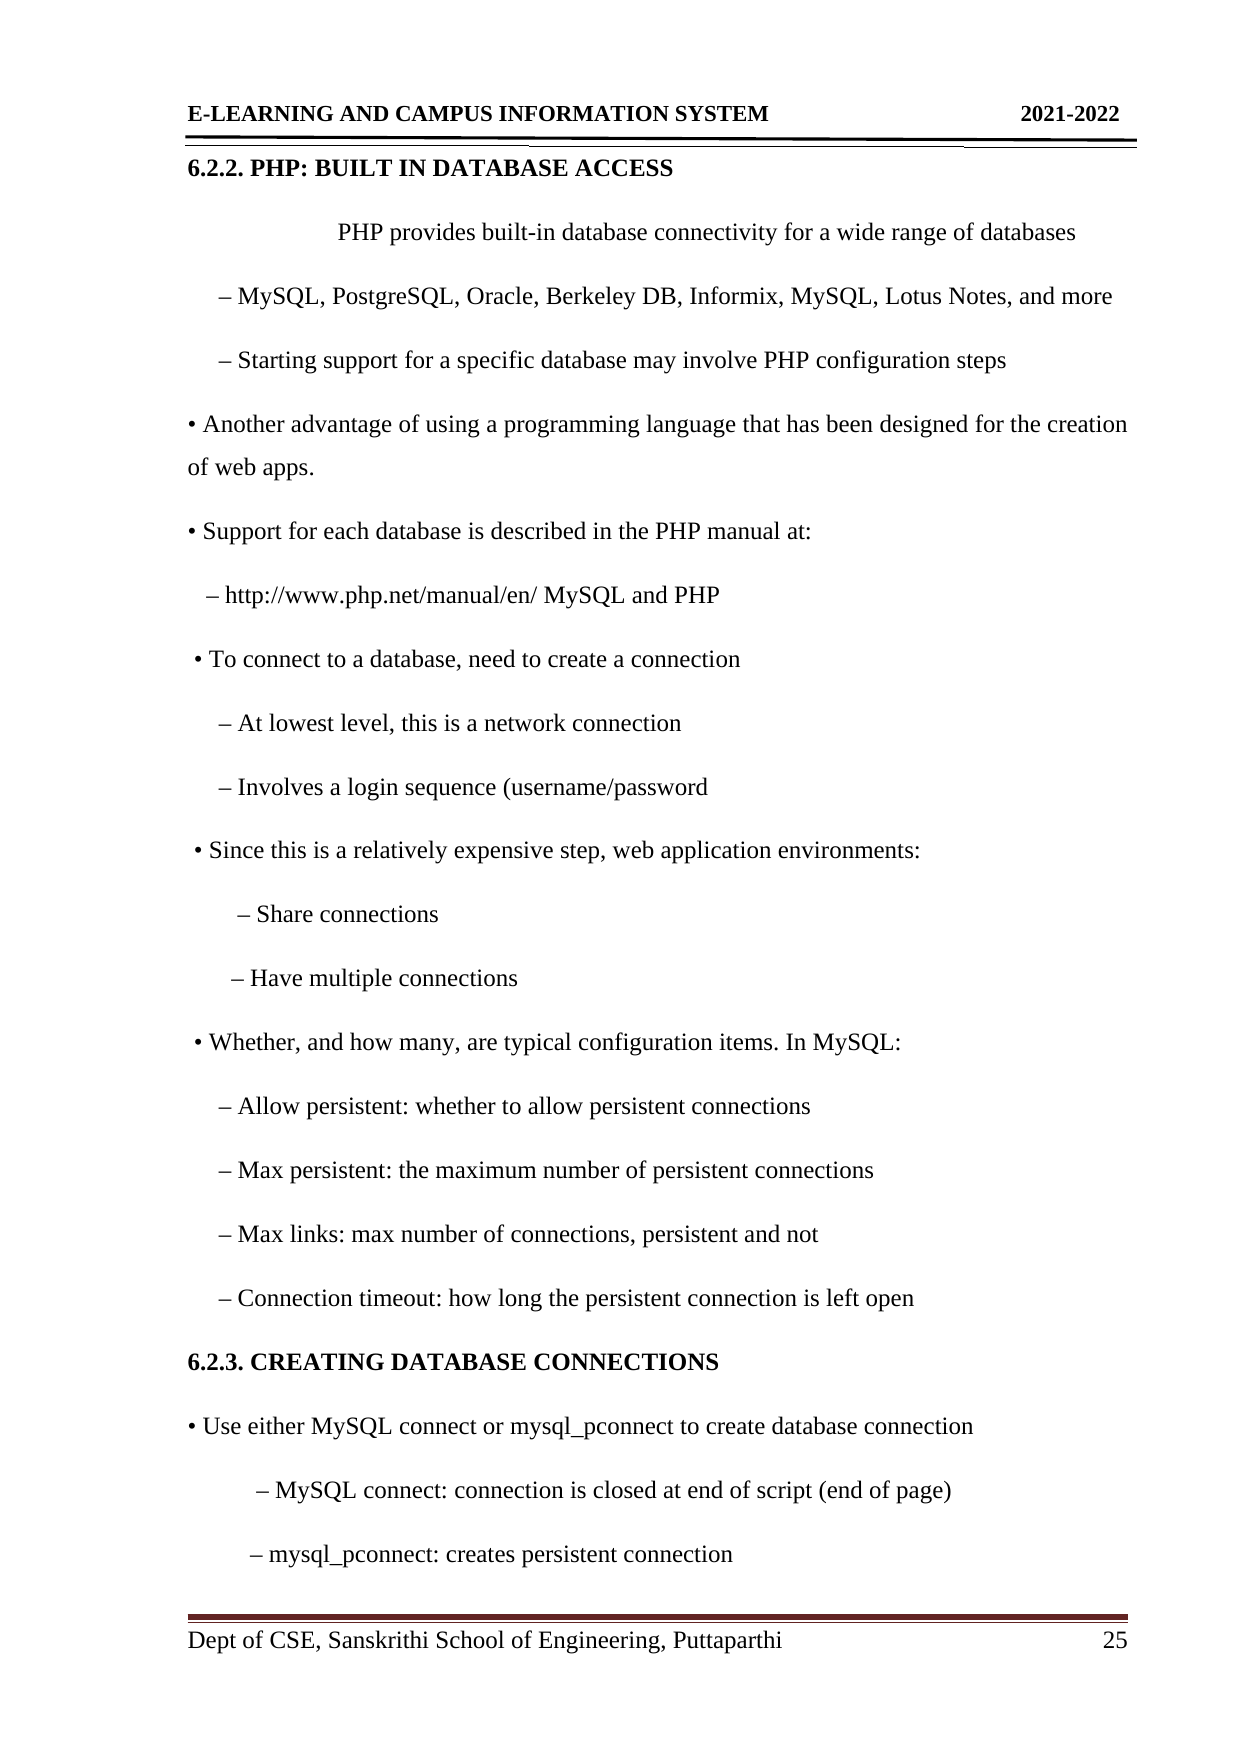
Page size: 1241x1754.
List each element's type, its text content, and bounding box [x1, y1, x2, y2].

text – mysql_pconnect: creates persistent connection [187, 1539, 1128, 1568]
text – MySQL, PostgreSQL, Oracle, Berkeley DB, Informix, MySQL, Lotus Notes, and more [187, 281, 1128, 309]
text • Another advantage of using a programming language that has been designed for the creation of web apps. [187, 409, 1128, 481]
text – Share connections [187, 899, 1128, 928]
text • Use either MySQL connect or mysql_pconnect to create database connection [187, 1411, 1128, 1440]
text PHP provides built-in database connectivity for a wide range of databases [262, 217, 1128, 246]
text – MySQL connect: connection is closed at end of script (end of page) [187, 1475, 1128, 1504]
text – Allow persistent: whether to allow persistent connections [187, 1091, 1128, 1120]
text • To connect to a database, need to create a connection [187, 644, 1128, 672]
text • Whether, and how many, are typical configuration items. In MySQL: [187, 1027, 1128, 1056]
text – Starting support for a specific database may involve PHP configuration steps [187, 345, 1128, 373]
text – Involves a login sequence (username/password [187, 772, 1128, 800]
text – Connection timeout: how long the persistent connection is left open [187, 1283, 1128, 1312]
text 6.2.3. CREATING DATABASE CONNECTIONS [187, 1347, 1128, 1376]
text • Since this is a relatively expensive step, web application environments: [187, 836, 1128, 864]
text – Have multiple connections [187, 963, 1128, 992]
text – At lowest level, this is a network connection [187, 708, 1128, 736]
text • Support for each database is described in the PHP manual at: [187, 516, 1128, 544]
text – Max persistent: the maximum number of persistent connections [187, 1155, 1128, 1184]
text – Max links: max number of connections, persistent and not [187, 1219, 1128, 1248]
text 6.2.2. PHP: BUILT IN DATABASE ACCESS [187, 153, 1123, 182]
text – http://www.php.net/manual/en/ MySQL and PHP [187, 580, 1128, 608]
